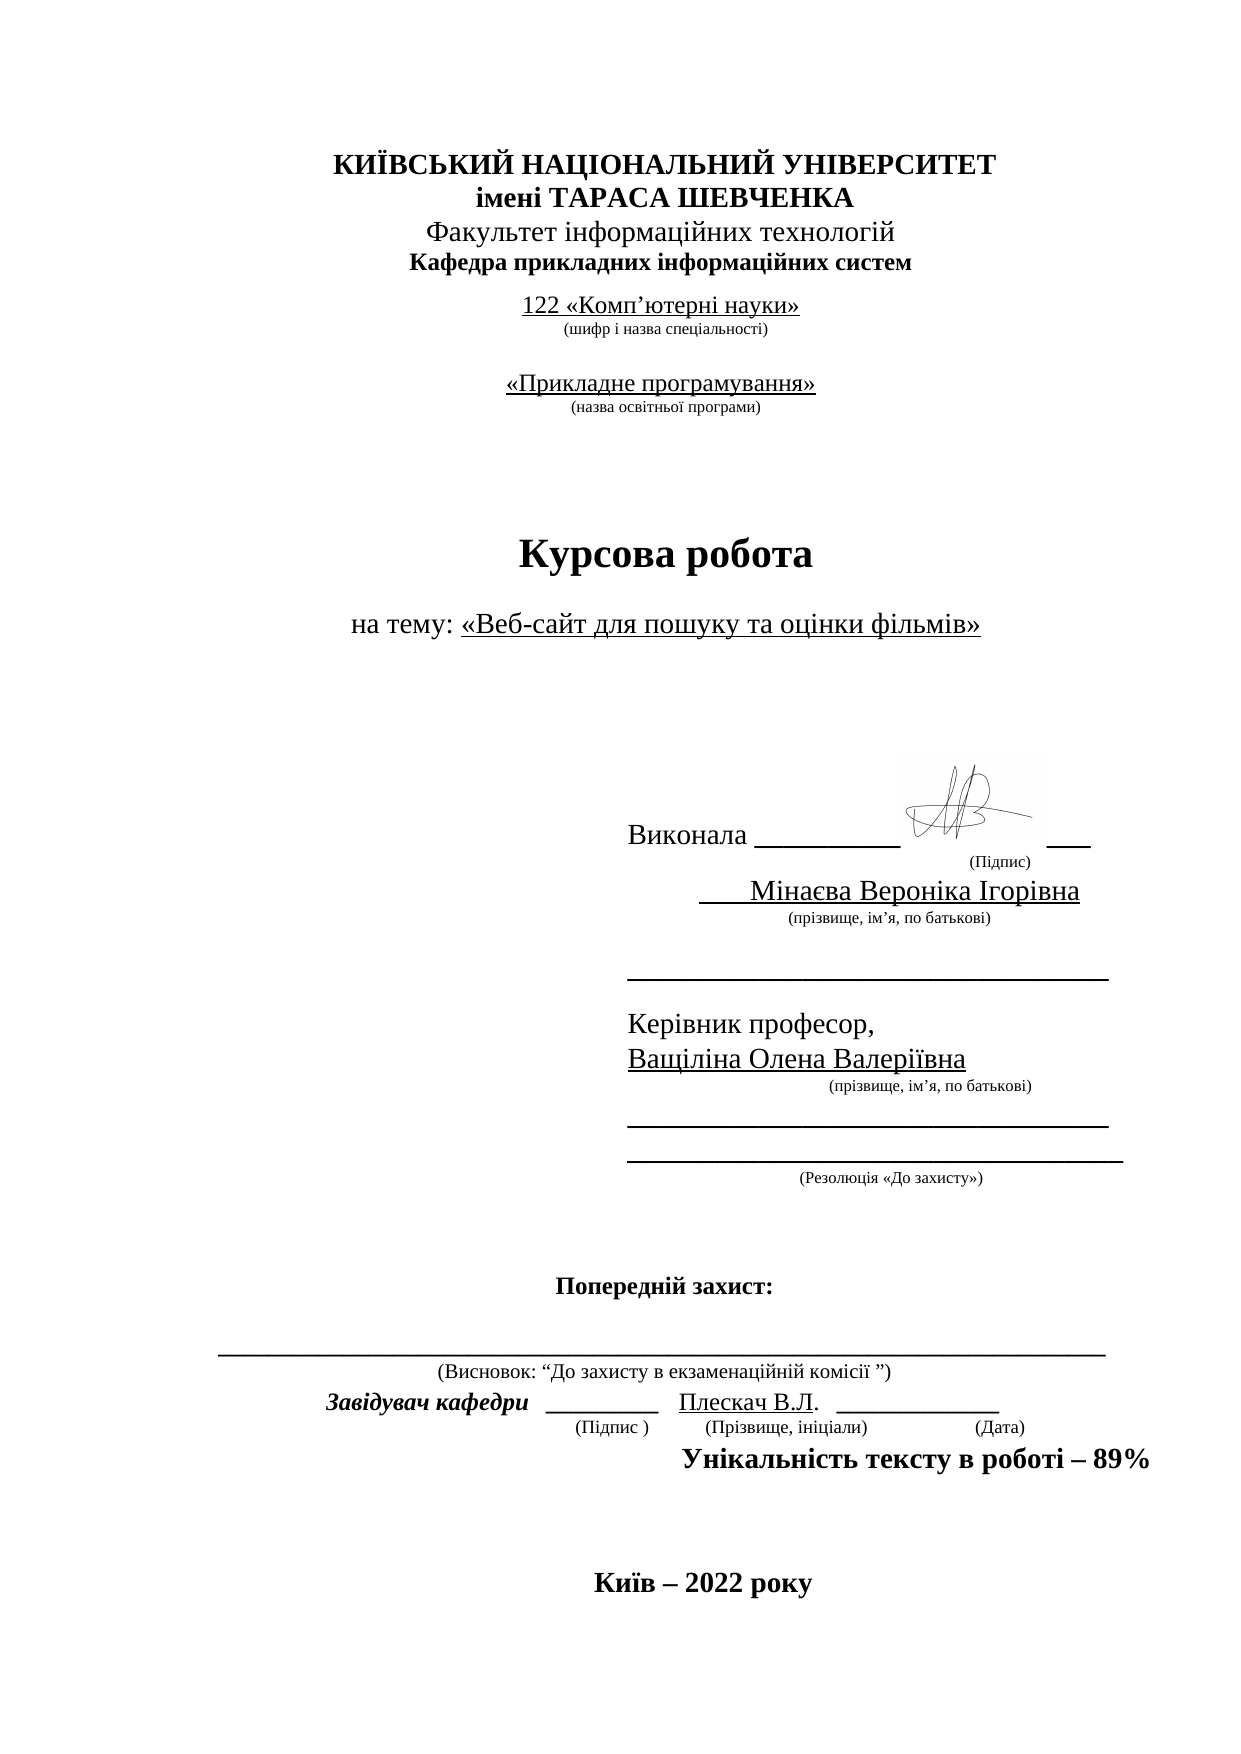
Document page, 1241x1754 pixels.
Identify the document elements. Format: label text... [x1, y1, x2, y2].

text (назва освітньої програми) [180, 397, 1152, 416]
text (прізвище, ім’я, по батькові) [621, 1076, 1152, 1095]
text Кафедра прикладних інформаційних систем [190, 247, 1131, 276]
list _______________________________________________________________________ [177, 1330, 1152, 1359]
text (Підпис ) (Прізвище, ініціали) (Дата) [180, 1416, 1152, 1437]
text Ващіліна Олена Валеріївна [627, 1041, 1193, 1074]
text Курсова робота [180, 528, 1152, 576]
text імені ТАРАСА ШЕВЧЕНКА [178, 180, 1152, 214]
text __________________________________ [620, 1132, 1152, 1166]
text (Висновок: “До захисту в екзаменаційній комісії ”) [176, 1359, 1152, 1383]
text Мінаєва Вероніка Ігорівна [627, 873, 1152, 906]
list Завідувач кафедри _________ Плескач В.Л. _____________ [177, 1387, 1152, 1416]
text _________________________________ [627, 1097, 1152, 1131]
text КИЇВСЬКИЙ НАЦІОНАЛЬНИЙ УНІВЕРСИТЕТ [178, 147, 1152, 180]
text (Підпис) [848, 852, 1152, 871]
text (Резолюція «До захисту») [626, 1167, 1152, 1187]
text 122 «Комп’ютерні науки» [176, 290, 1145, 319]
text Факультет інформаційних технологій [177, 214, 1143, 247]
text Керівник професор, [627, 1006, 1193, 1039]
text «Прикладне програмування» [176, 368, 1145, 397]
text Унікальність тексту в роботі – 89% [177, 1442, 1152, 1475]
text (шифр і назва спеціальності) [180, 319, 1152, 338]
text (прізвище, ім’я, по батькові) [627, 908, 1152, 927]
text Київ – 2022 року [180, 1565, 1152, 1598]
text _________________________________ [627, 950, 1152, 983]
text на тему: «Веб-сайт для пошуку та оцінки фільмів» [180, 607, 1152, 640]
list Попередній захист: [177, 1271, 1152, 1299]
picture [900, 752, 1047, 844]
